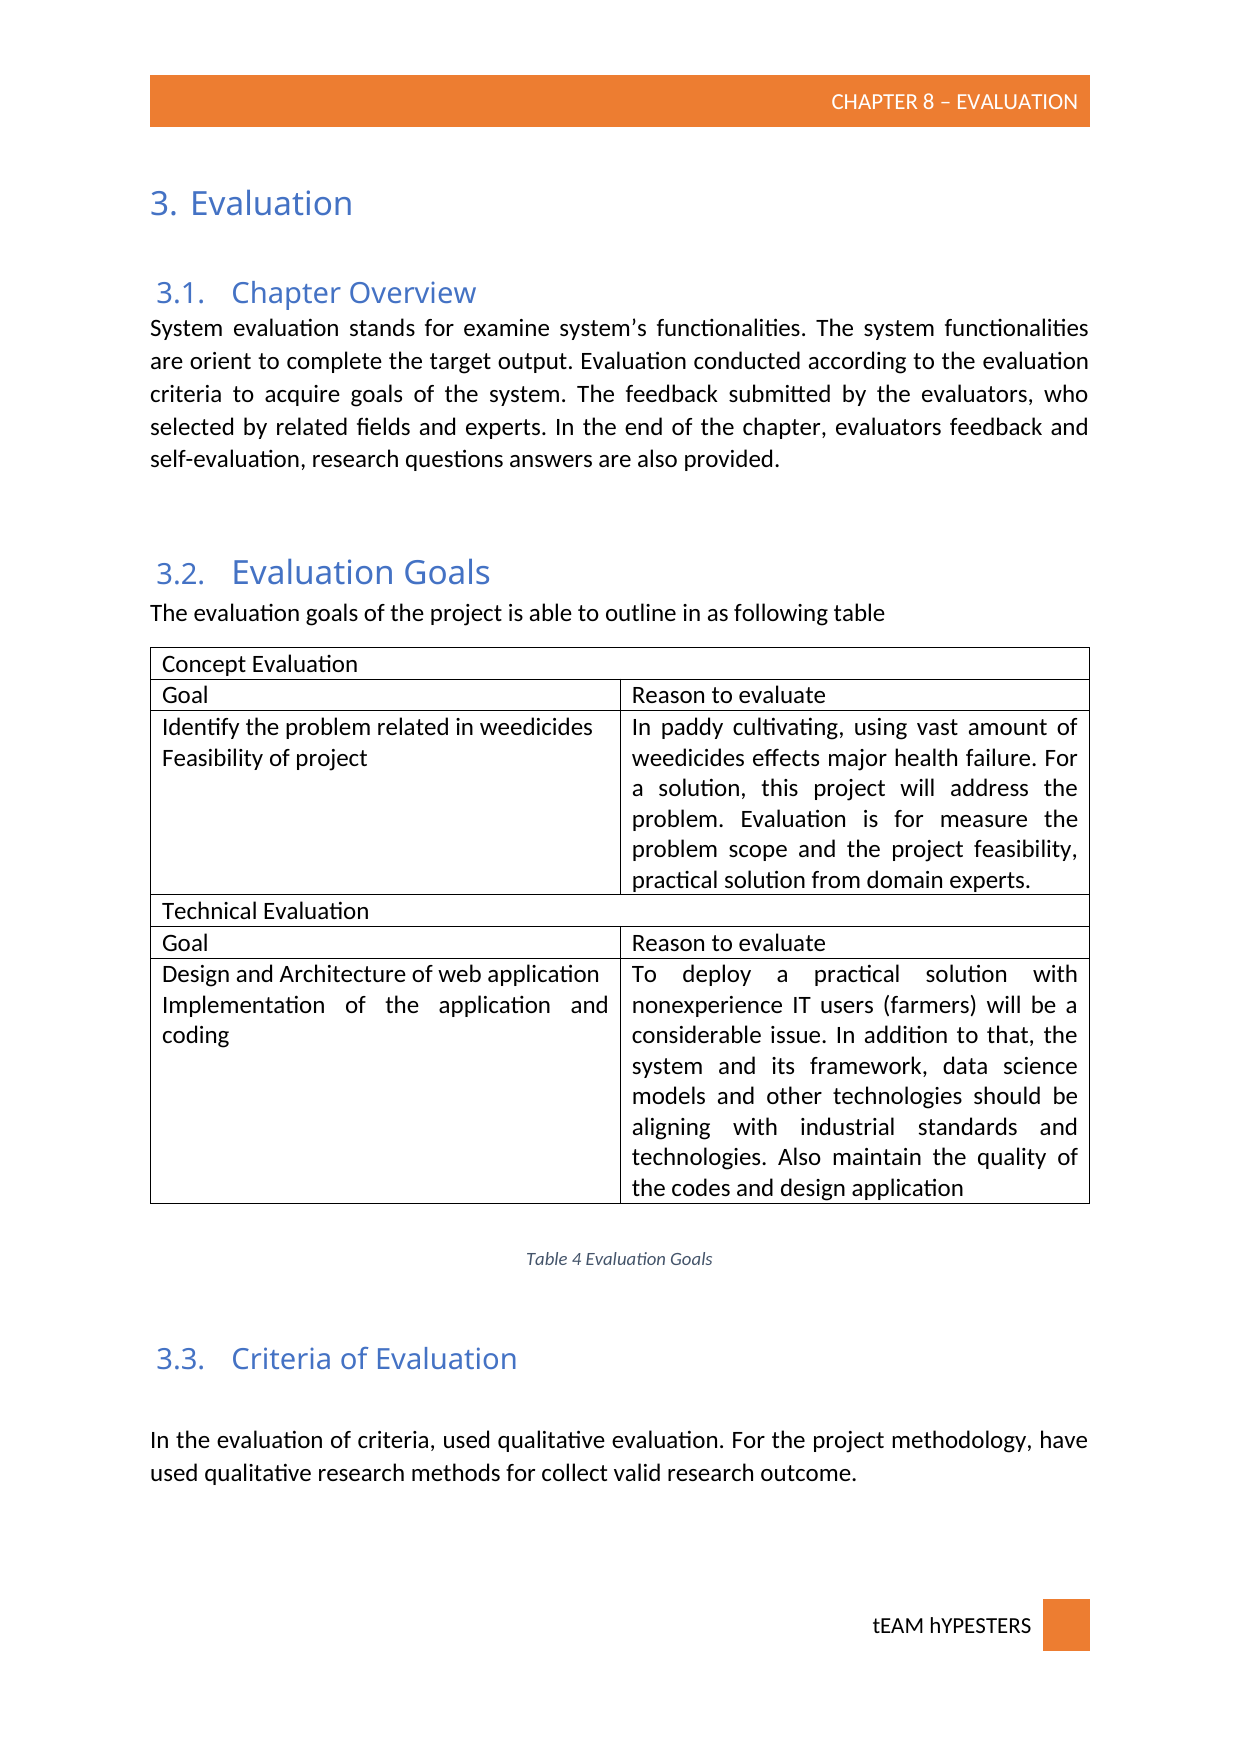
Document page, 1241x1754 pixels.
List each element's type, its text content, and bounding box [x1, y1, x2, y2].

table_cell Goal [151, 927, 620, 957]
text System evaluation stands for examine system’s functionalities. The system functionalities are orient to complete the target output. Evaluation conducted according to the evaluation criteria to acquire goals of the system. The feedback submitted by the evaluators, who selected by related fields and experts. In the end of the chapter, evaluators feedback and self-evaluation, research questions answers are also provided. [150, 312, 1090, 474]
table_header Concept Evaluation [151, 648, 1089, 678]
table_cell Technical Evaluation [151, 895, 1089, 926]
subtitle Criteria of Evaluation [156, 1338, 1090, 1378]
table_cell Goal [151, 680, 620, 710]
subtitle Evaluation Goals [156, 548, 1090, 594]
table_cell In paddy cultivating, using vast amount of weedicides effects major health failure. For a solution, this project will address the problem. Evaluation is for measure the problem scope and the project feasibility, practical solution from domain experts. [621, 711, 1089, 894]
table_cell To deploy a practical solution with nonexperience IT users (farmers) will be a considerable issue. In addition to that, the system and its framework, data science models and other technologies should be aligning with industrial standards and technologies. Also maintain the quality of the codes and design application [621, 959, 1089, 1203]
table_cell Design and Architecture of web application Implementation of the application and coding [151, 959, 620, 1203]
text In the evaluation of criteria, used qualitative evaluation. For the project methodology, have used qualitative research methods for collect valid research outcome. [150, 1424, 1090, 1488]
table_cell Identify the problem related in weedicides Feasibility of project [151, 711, 620, 894]
subtitle Evaluation [150, 180, 1090, 225]
subtitle Chapter Overview [156, 272, 1090, 312]
table_cell Reason to evaluate [621, 927, 1089, 957]
text Table 4 Evaluation Goals [150, 1247, 1090, 1270]
text The evaluation goals of the project is able to outline in as following table [150, 597, 1090, 628]
table_cell Reason to evaluate [621, 680, 1089, 710]
